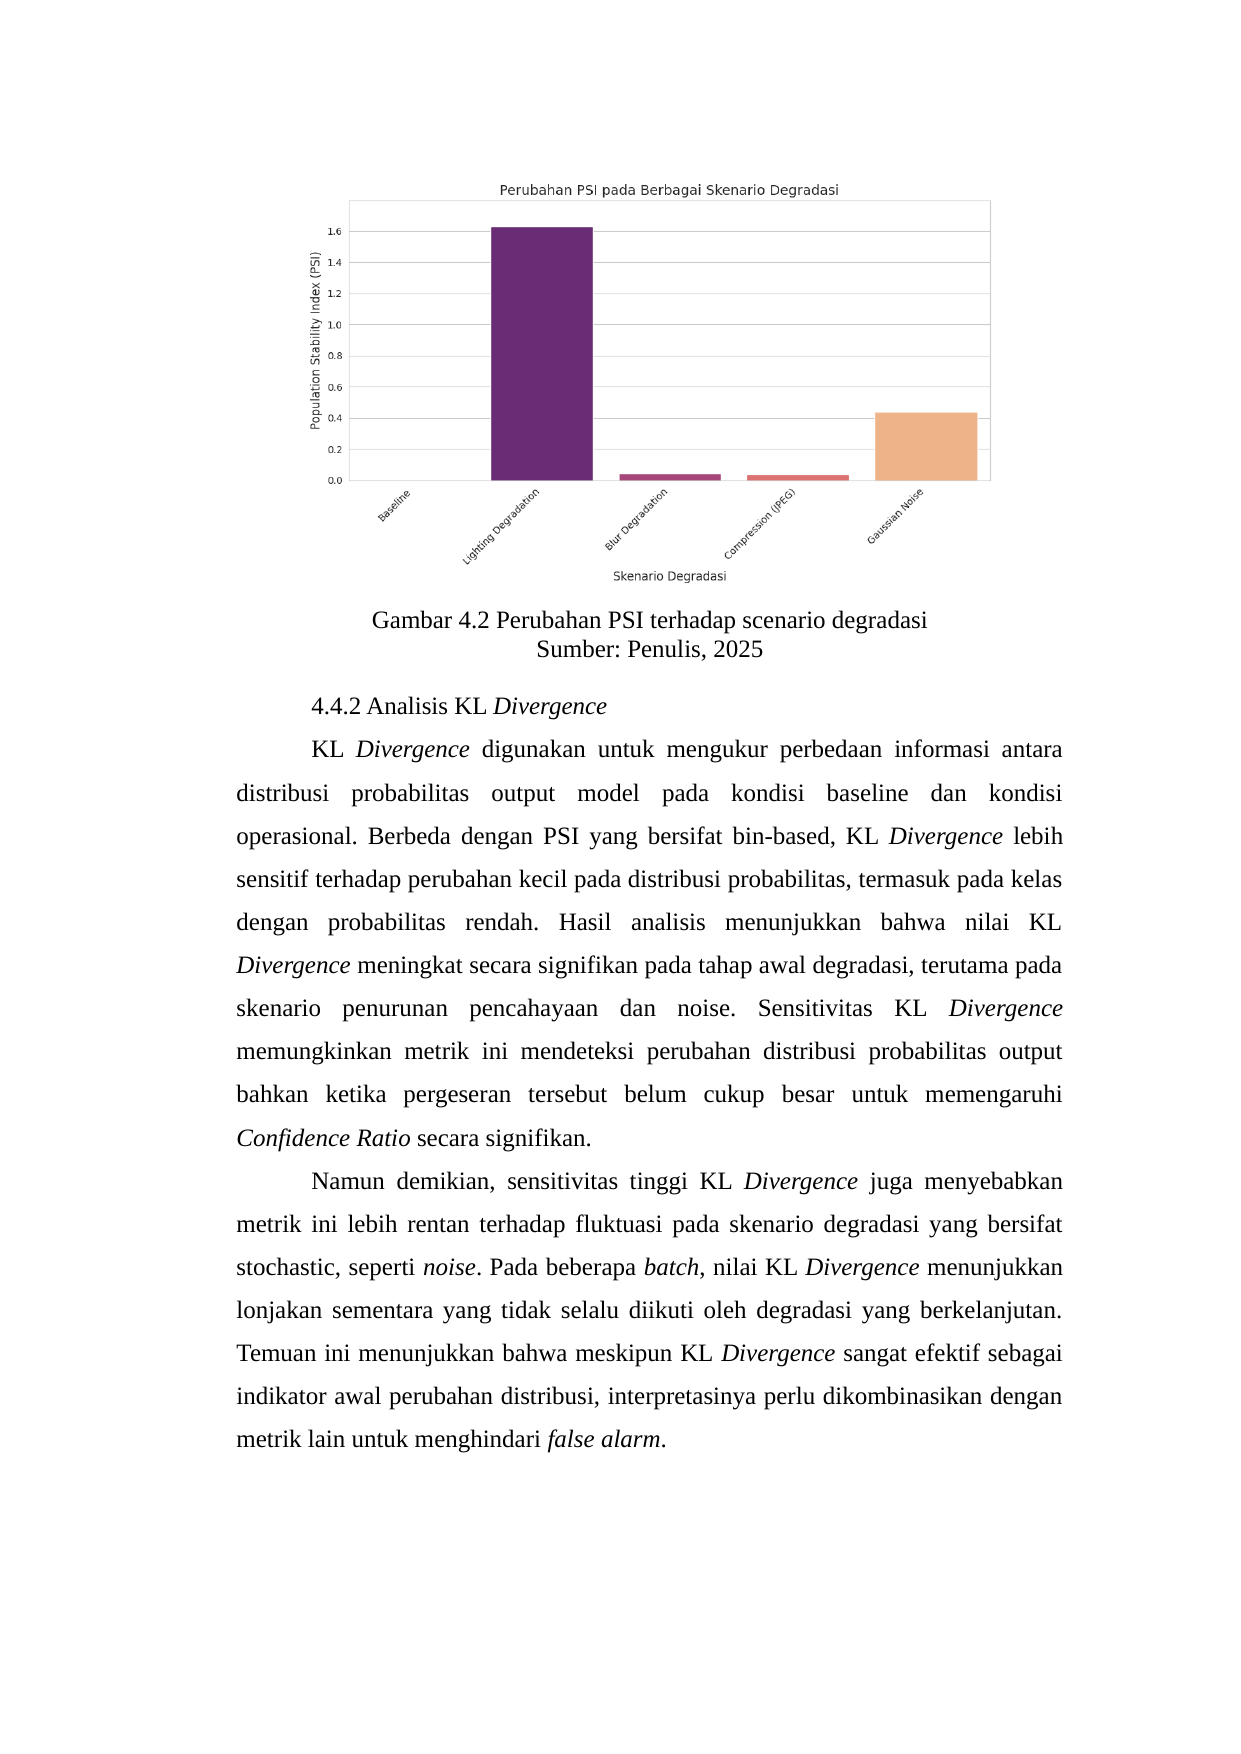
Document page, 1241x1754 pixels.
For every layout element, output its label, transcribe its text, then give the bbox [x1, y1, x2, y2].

text Namun demikian, sensitivitas tinggi KL Divergence juga menyebabkan metrik ini lebih rentan terhadap fluktuasi pada skenario degradasi yang bersifat stochastic, seperti noise. Pada beberapa batch, nilai KL Divergence menunjukkan lonjakan sementara yang tidak selalu diikuti oleh degradasi yang berkelanjutan. Temuan ini menunjukkan bahwa meskipun KL Divergence sangat efektif sebagai indikator awal perubahan distribusi, interpretasinya perlu dikombinasikan dengan metrik lain untuk menghindari false alarm. [236, 1166, 1063, 1453]
text Sumber: Penulis, 2025 [236, 634, 1063, 663]
text Gambar 4.2 Perubahan PSI terhadap scenario degradasi [236, 605, 1063, 634]
text 4.4.2 Analisis KL Divergence [236, 691, 1063, 720]
picture [303, 177, 996, 590]
text KL Divergence digunakan untuk mengukur perbedaan informasi antara distribusi probabilitas output model pada kondisi baseline dan kondisi operasional. Berbeda dengan PSI yang bersifat bin-based, KL Divergence lebih sensitif terhadap perubahan kecil pada distribusi probabilitas, termasuk pada kelas dengan probabilitas rendah. Hasil analisis menunjukkan bahwa nilai KL Divergence meningkat secara signifikan pada tahap awal degradasi, terutama pada skenario penurunan pencahayaan dan noise. Sensitivitas KL Divergence memungkinkan metrik ini mendeteksi perubahan distribusi probabilitas output bahkan ketika pergeseran tersebut belum cukup besar untuk memengaruhi Confidence Ratio secara signifikan. [236, 734, 1063, 1151]
